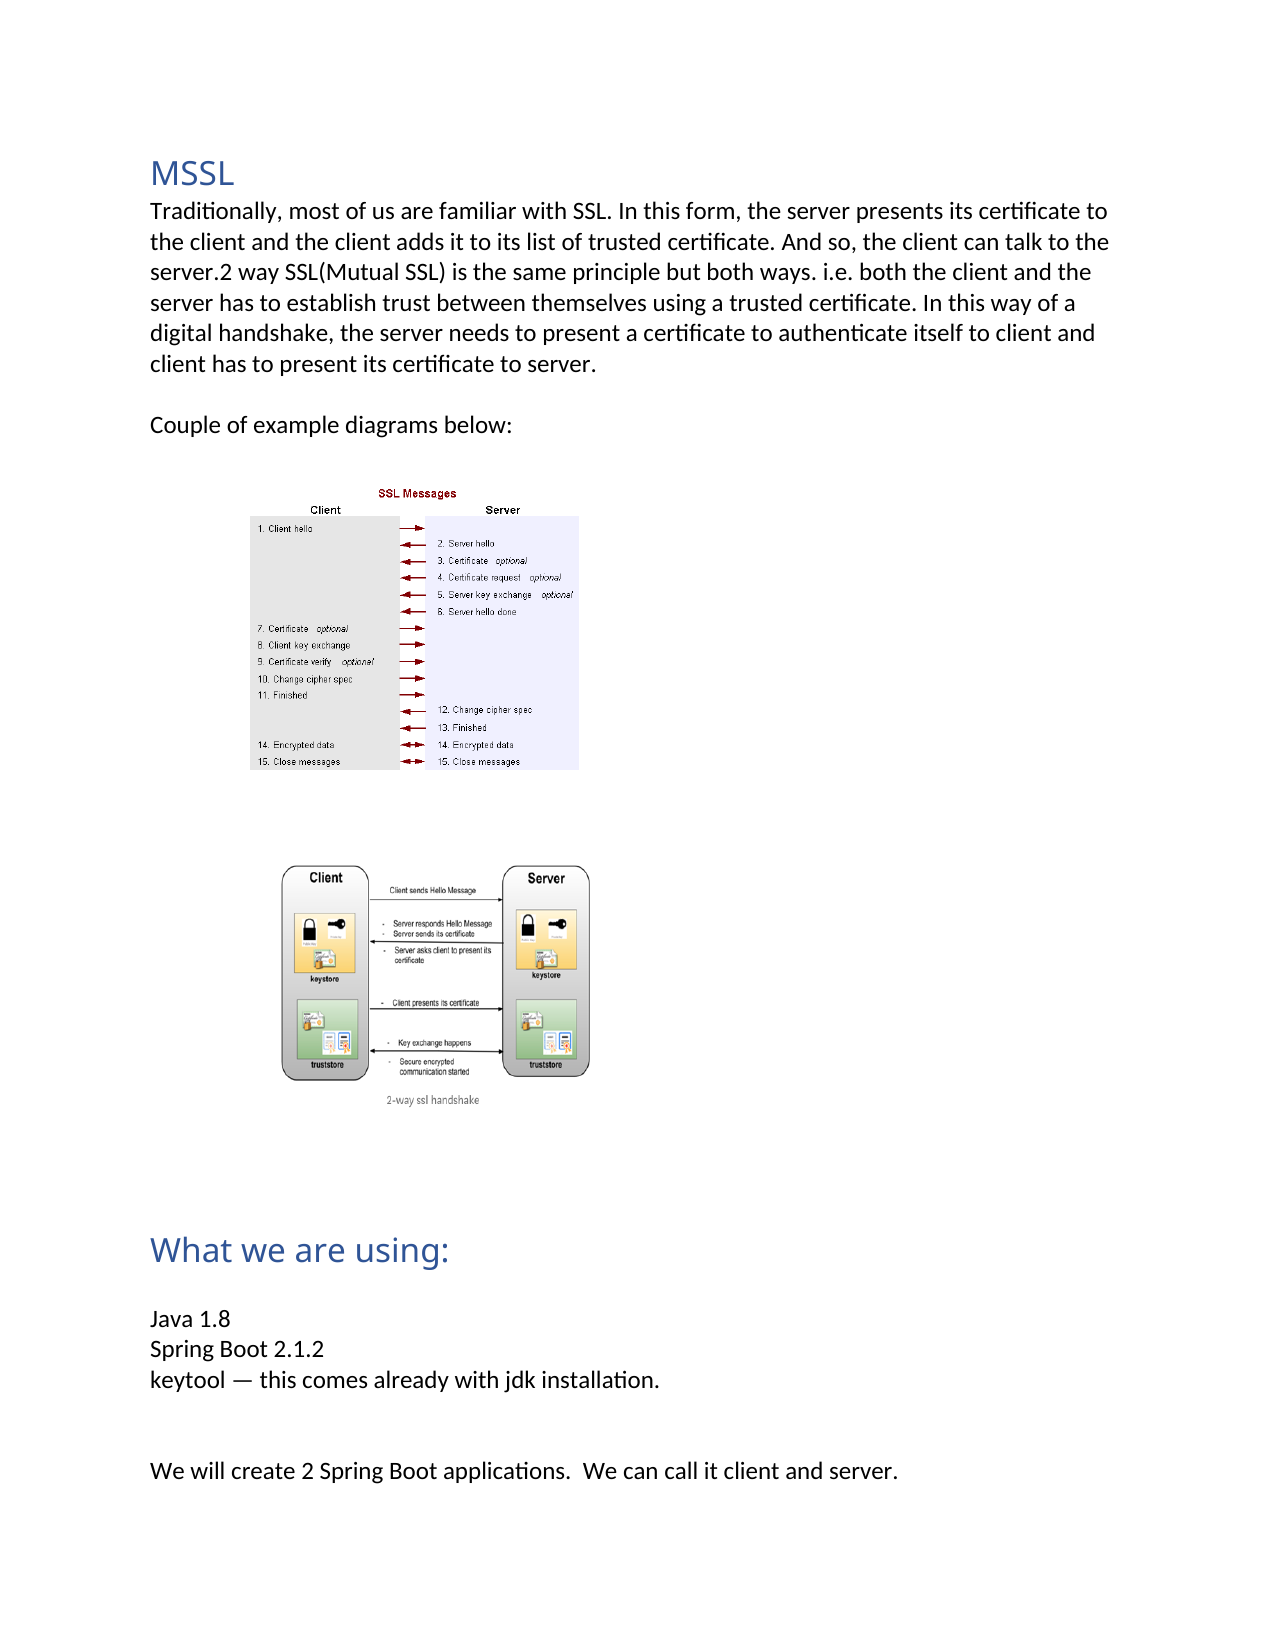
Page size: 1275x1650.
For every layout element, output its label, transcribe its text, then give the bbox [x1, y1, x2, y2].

picture [150, 470, 692, 802]
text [150, 1135, 1125, 1486]
text Couple of example diagrams below: [150, 409, 1125, 439]
picture [150, 832, 707, 1136]
text MSSL Traditionally, most of us are familiar with SSL. In this form, the server presents its certificate to the client and the client adds it to its list of trusted certificate. And so, the client can talk to the server.2 way SSL(Mutual SSL) is the same principle but both ways. i.e. both the client and the server has to establish trust between themselves using a trusted certificate. In this way of a digital handshake, the server needs to present a certificate to authenticate itself to client and client has to present its certificate to server. [150, 150, 1125, 378]
